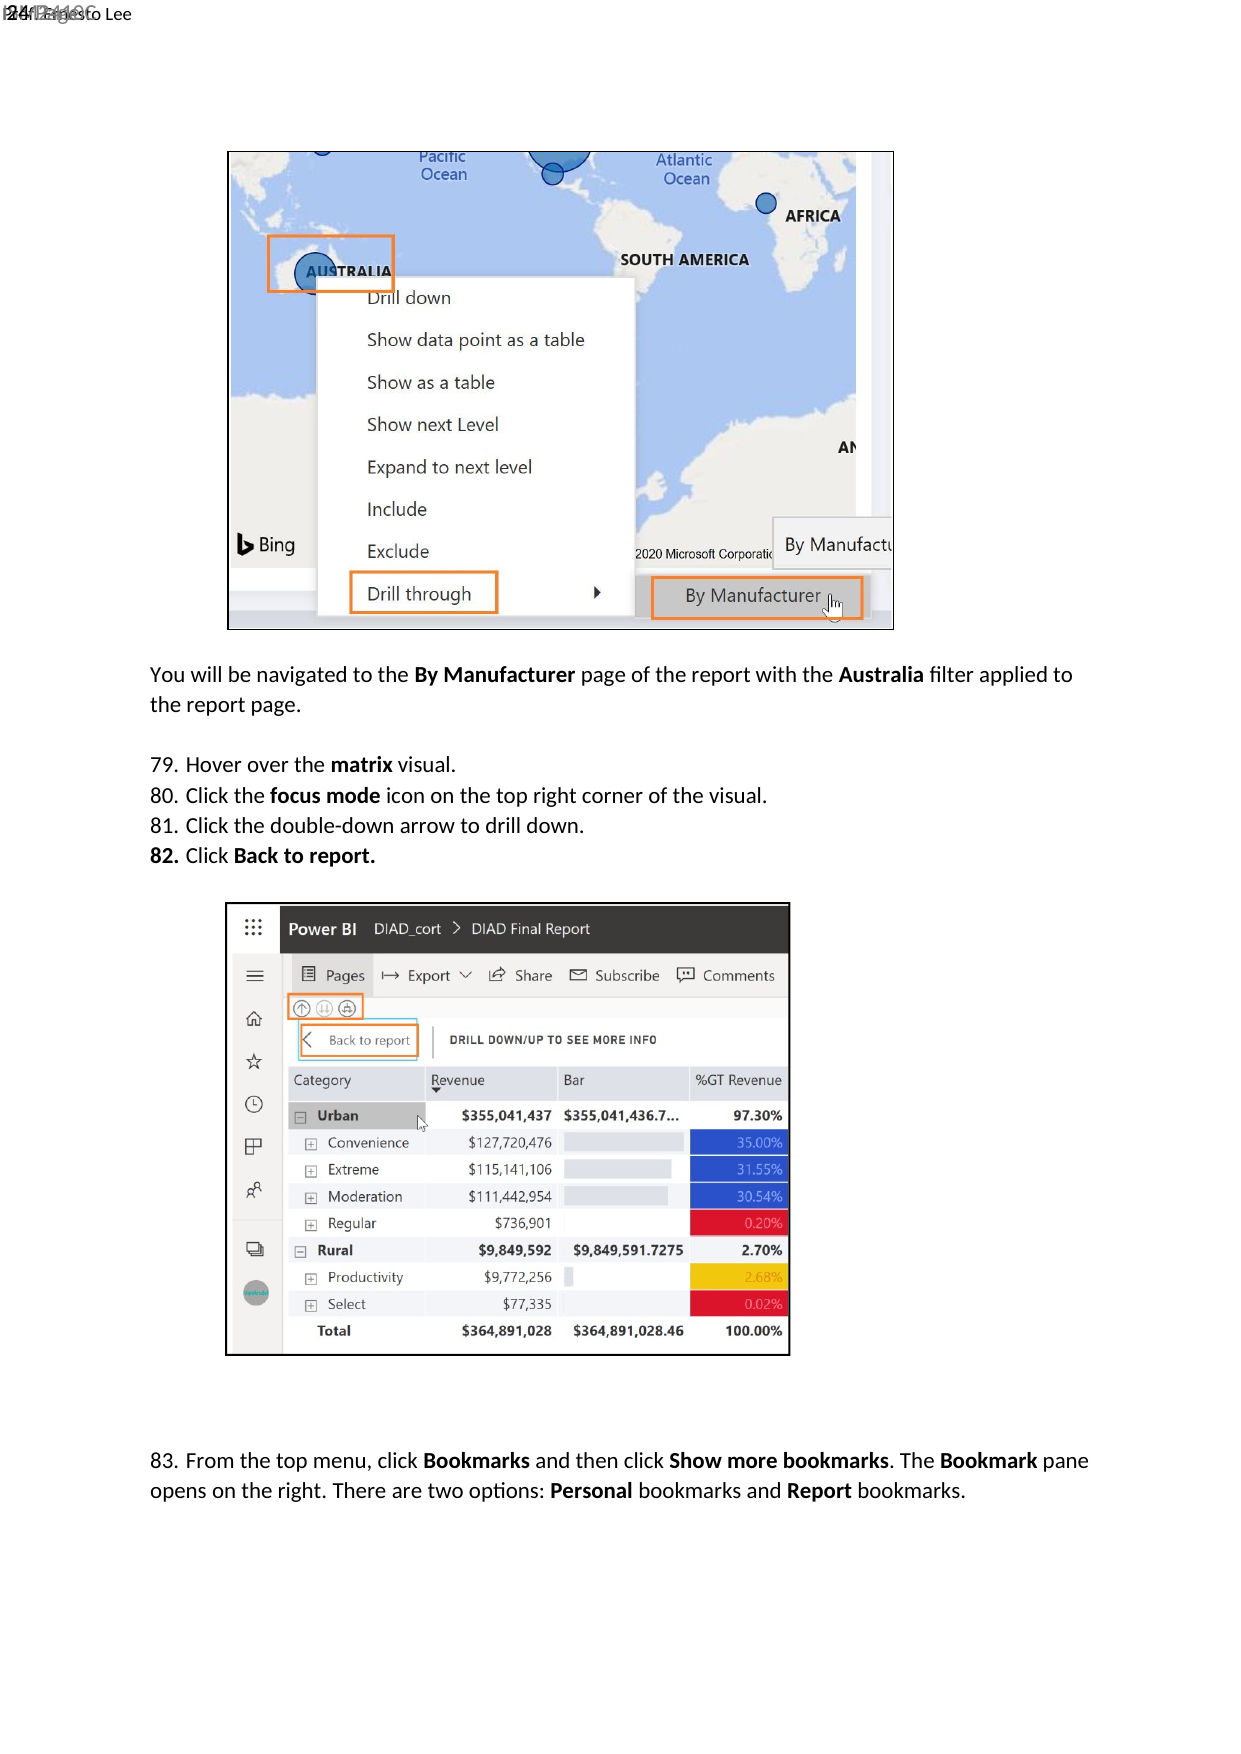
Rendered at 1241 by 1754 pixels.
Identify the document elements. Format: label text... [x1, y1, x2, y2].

list Click the double-down arrow to drill down. [150, 811, 1240, 839]
list Click Back to report. [150, 842, 1240, 869]
picture [229, 152, 893, 629]
list From the top menu, click Bookmarks and then click Show more bookmarks. The Bookmark pane opens on the right. There are two options: Personal bookmarks and Report bookmarks. [150, 1446, 1089, 1504]
list Click the focus mode icon on the top right corner of the visual. [150, 781, 1240, 809]
picture [232, 905, 788, 1353]
list Hover over the matrix visual. [150, 751, 1240, 779]
text You will be navigated to the By Manufacturer page of the report with the Australia filter applied to the report page. [150, 660, 1075, 718]
